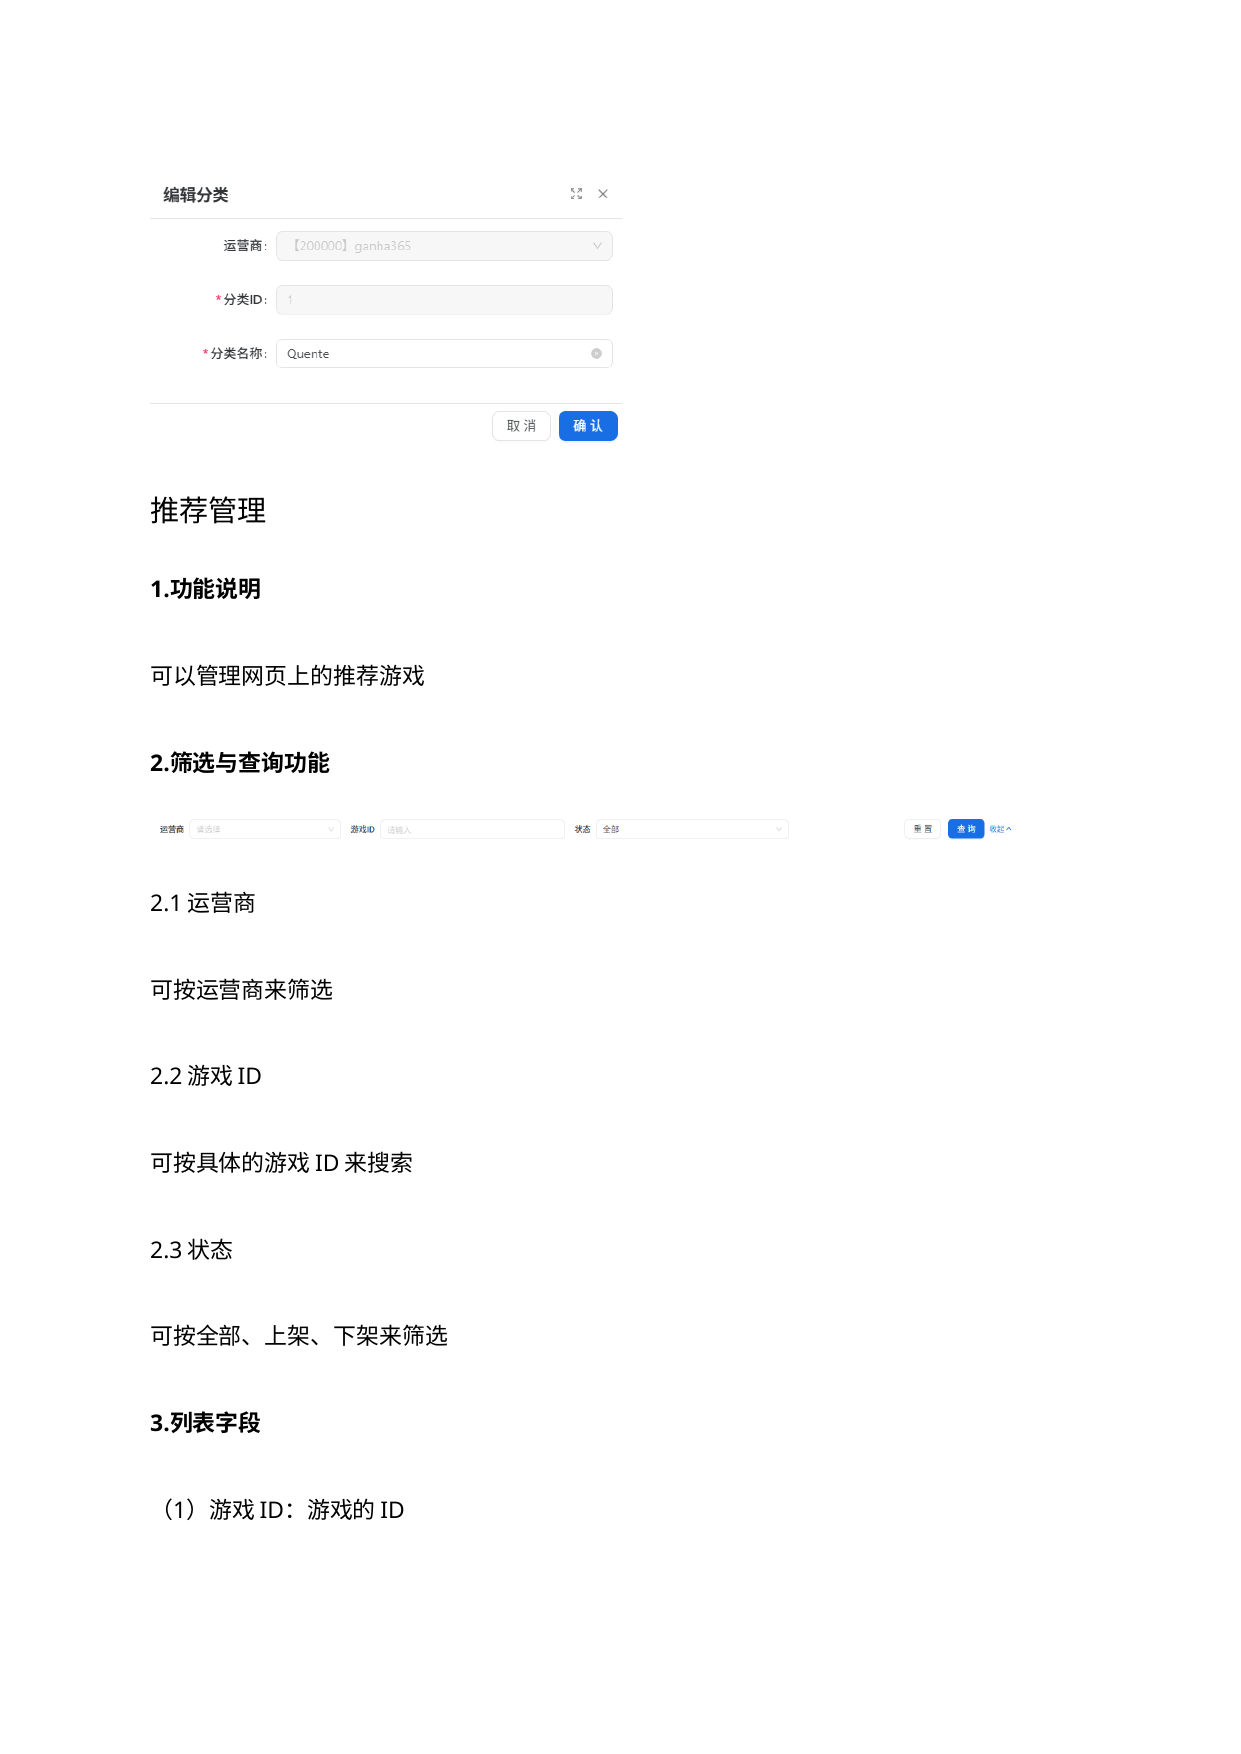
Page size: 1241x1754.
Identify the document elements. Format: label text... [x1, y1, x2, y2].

picture [150, 816, 1016, 842]
text 可以管理网页上的推荐游戏 [150, 642, 1090, 707]
text 可按具体的游戏ID来搜索 [150, 1129, 1090, 1194]
text 可按运营商来筛选 [150, 956, 1090, 1021]
text 1.功能说明 [150, 555, 1090, 620]
text 2.2游戏ID [150, 1042, 1090, 1107]
subtitle 推荐管理 [150, 476, 1090, 541]
picture [150, 172, 623, 444]
text 2.筛选与查询功能 [150, 729, 1090, 794]
text （1）游戏ID：游戏的ID [150, 1476, 1090, 1541]
text 2.3状态 [150, 1216, 1090, 1281]
text 2.1运营商 [150, 869, 1090, 934]
text 3.列表字段 [150, 1389, 1090, 1454]
text 可按全部、上架、下架来筛选 [150, 1302, 1090, 1367]
